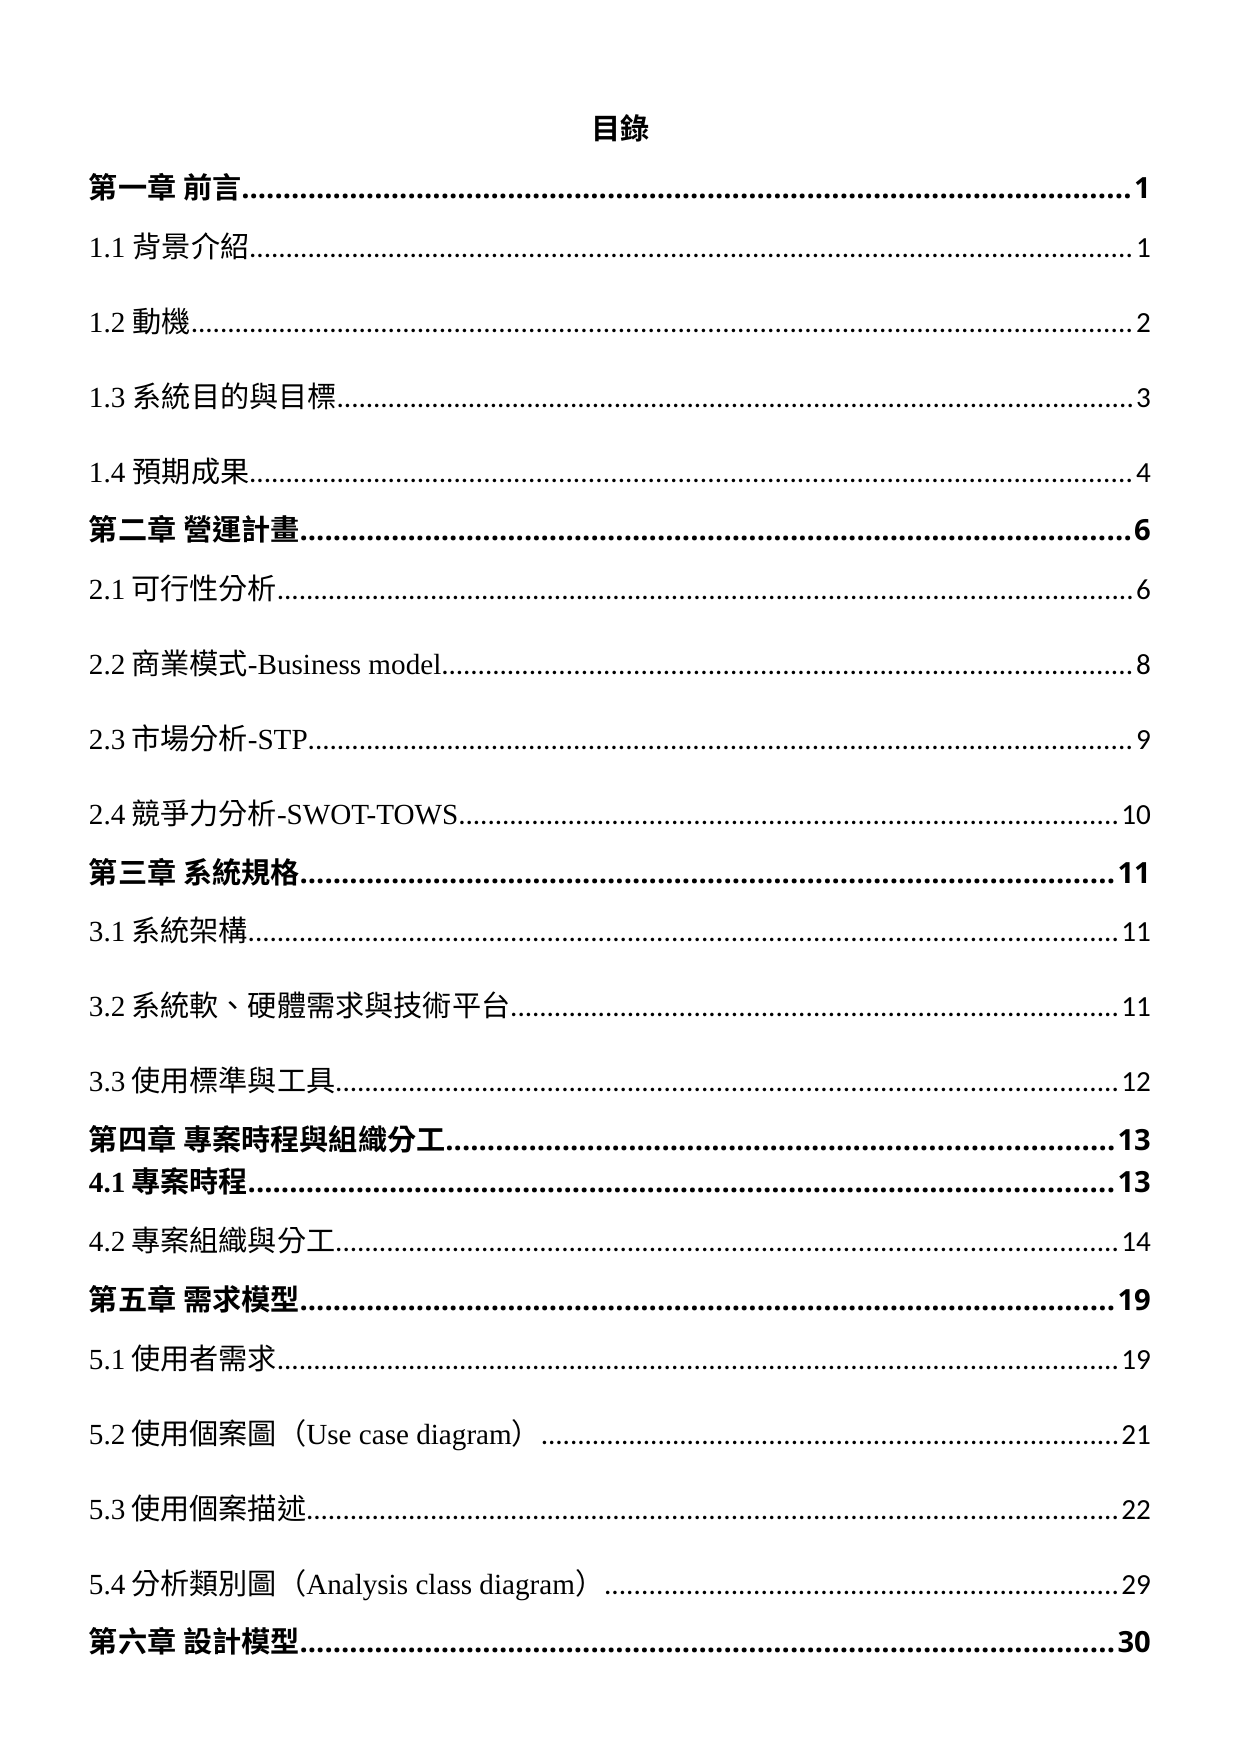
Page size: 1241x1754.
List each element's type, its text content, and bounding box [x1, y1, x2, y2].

text 目錄 [89, 89, 1152, 164]
